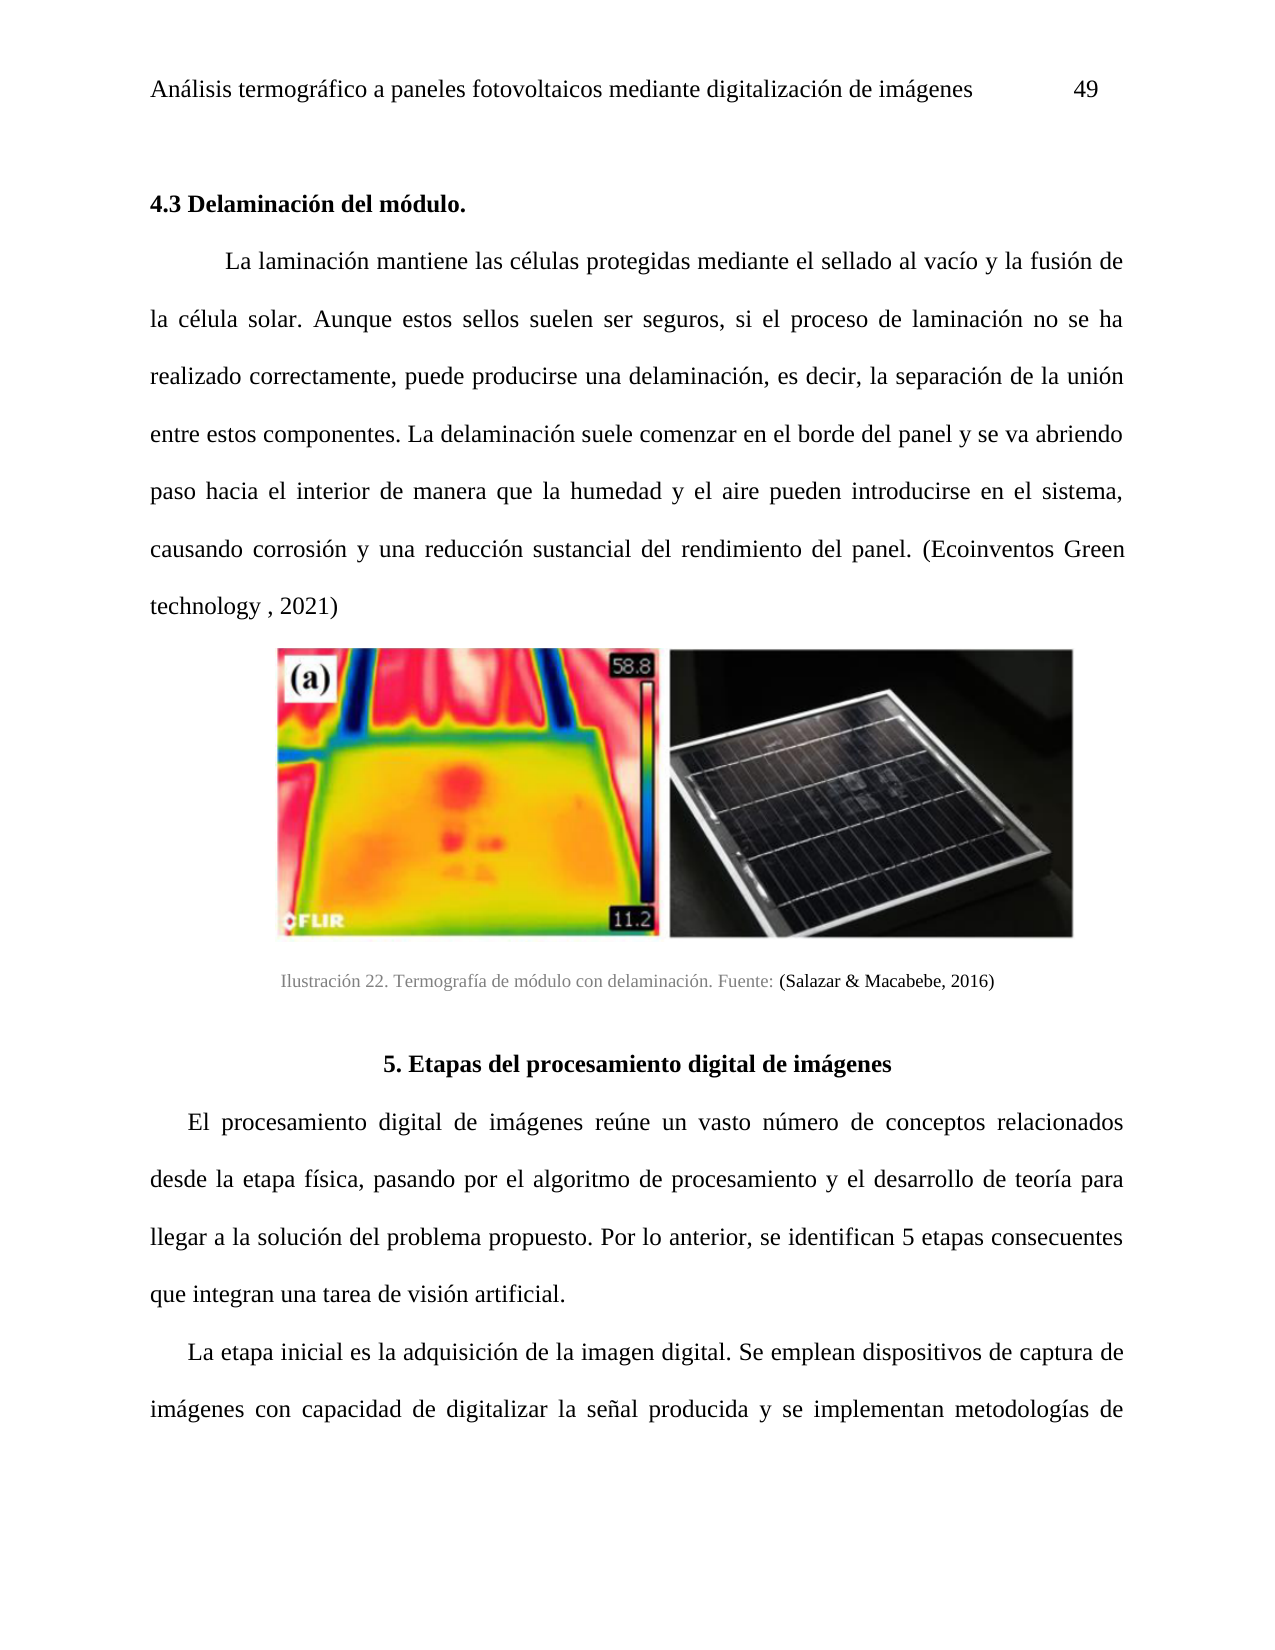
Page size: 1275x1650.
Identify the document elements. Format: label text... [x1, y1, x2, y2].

text El procesamiento digital de imágenes reúne un vasto número de conceptos relacionados desde la etapa física, pasando por el algoritmo de procesamiento y el desarrollo de teoría para llegar a la solución del problema propuesto. Por lo anterior, se identifican 5 etapas consecuentes que integran una tarea de visión artificial. [150, 1107, 1125, 1308]
picture [275, 648, 1075, 942]
text Ilustración 22. Termografía de módulo con delaminación. Fuente: [150, 970, 1125, 992]
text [150, 1337, 1125, 1423]
subtitle 5. Etapas del procesamiento digital de imágenes [150, 1049, 1125, 1078]
text La laminación mantiene las células protegidas mediante el sellado al vacío y la fusión de la célula solar. Aunque estos sellos suelen ser seguros, si el proceso de laminación no se ha realizado correctamente, puede producirse una delaminación, es decir, la separación de la unión entre estos componentes. La delaminación suele comenzar en el borde del panel y se va abriendo paso hacia el interior de manera que la humedad y el aire pueden introducirse en el sistema, causando corrosión y una reducción sustancial del rendimiento del panel. [150, 246, 1125, 620]
subtitle 4.3 Delaminación del módulo. [150, 189, 1125, 217]
